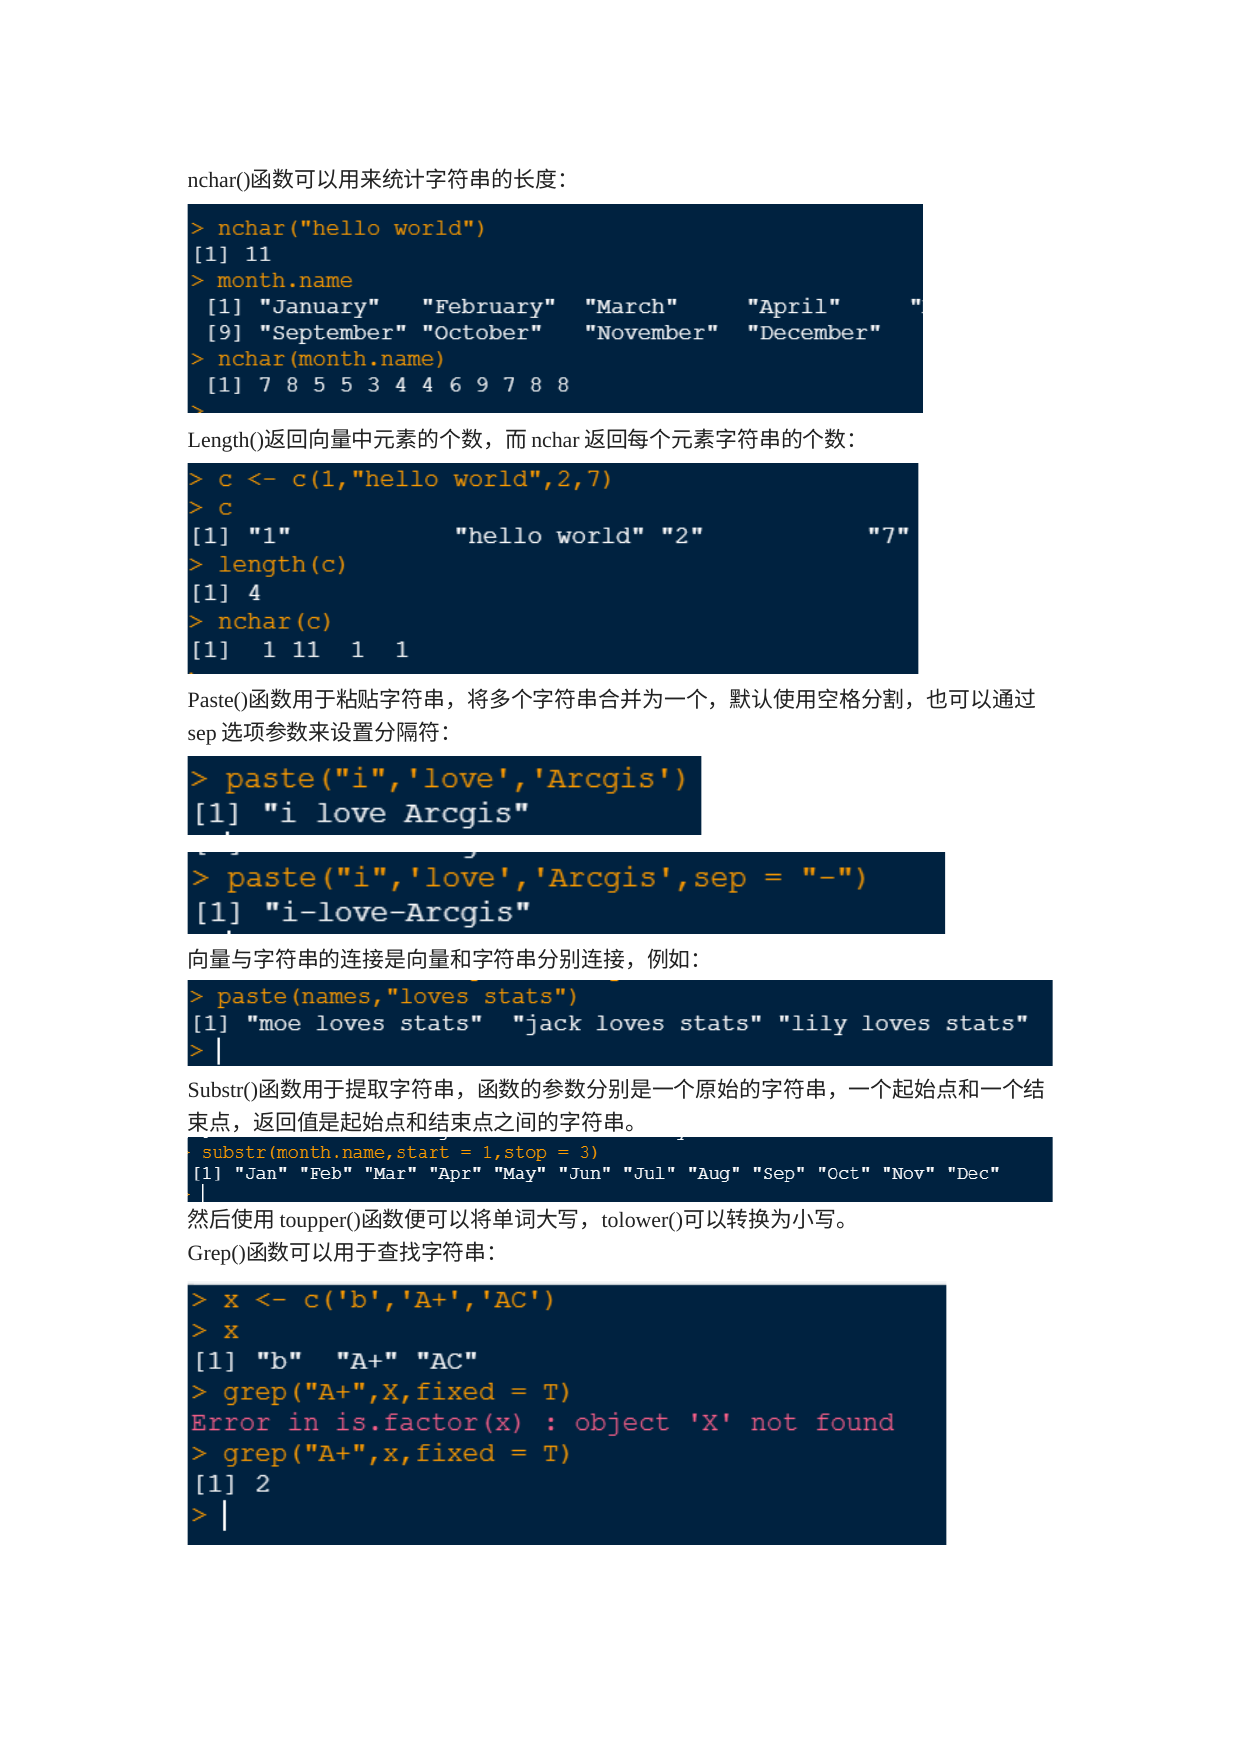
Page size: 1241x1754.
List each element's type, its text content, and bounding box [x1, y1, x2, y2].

text Grep()函数可以用于查找字符串： [187, 1234, 1053, 1267]
text Length()返回向量中元素的个数，而nchar返回每个元素字符串的个数： [187, 422, 1053, 454]
text 向量与字符串的连接是向量和字符串分别连接，例如： [187, 942, 1053, 974]
picture [187, 980, 1053, 1066]
picture [187, 463, 919, 674]
picture [187, 756, 702, 835]
text Paste()函数用于粘贴字符串，将多个字符串合并为一个，默认使用空格分割，也可以通过sep选项参数来设置分隔符： [187, 682, 1053, 747]
text 然后使用toupper()函数便可以将单词大写，tolower()可以转换为小写。 [187, 1202, 1053, 1234]
picture [187, 204, 923, 413]
picture [187, 1281, 947, 1545]
text nchar()函数可以用来统计字符串的长度： [187, 162, 1053, 194]
picture [187, 852, 946, 934]
text Substr()函数用于提取字符串，函数的参数分别是一个原始的字符串，一个起始点和一个结束点，返回值是起始点和结束点之间的字符串。 [187, 1072, 1053, 1137]
picture [187, 1137, 1053, 1202]
